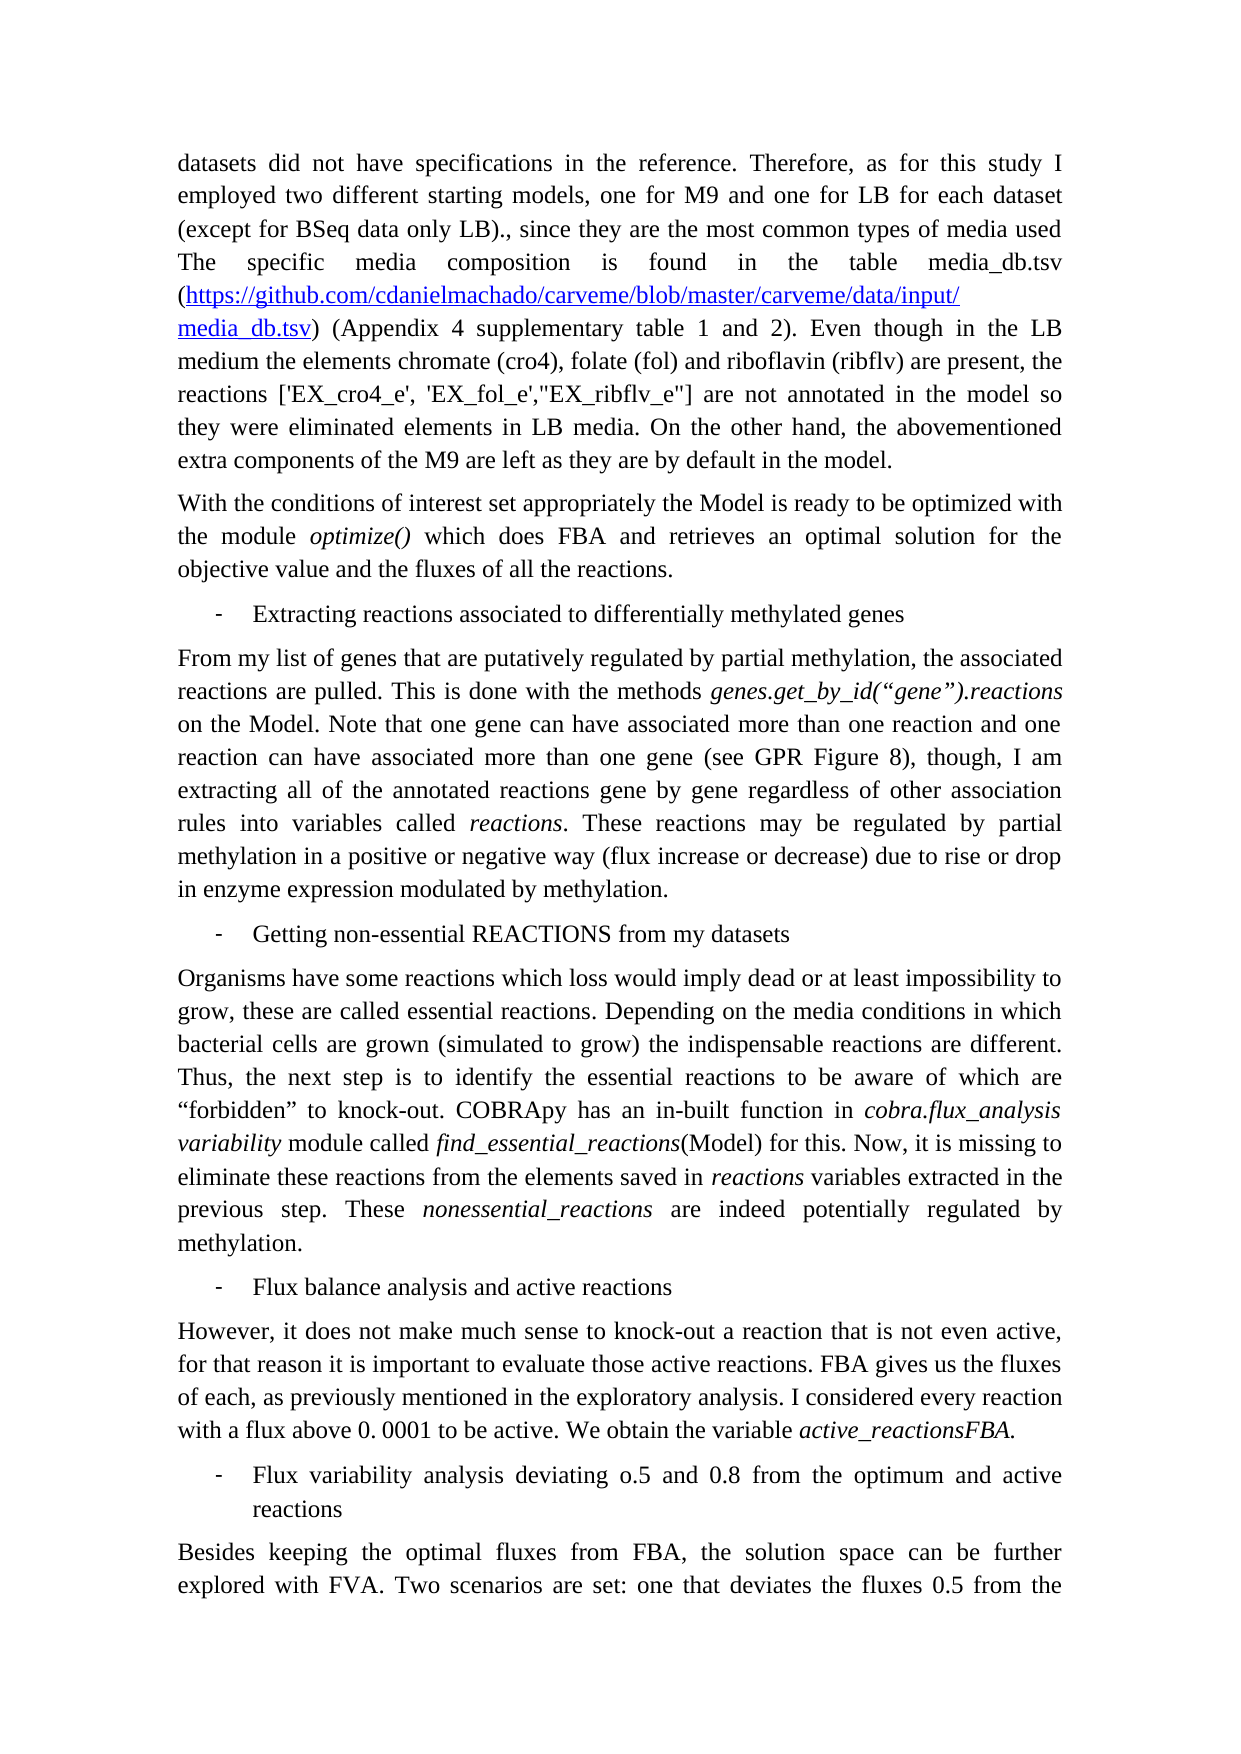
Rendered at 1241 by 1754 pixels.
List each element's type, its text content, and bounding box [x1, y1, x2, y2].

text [177, 1537, 1063, 1599]
list Flux balance analysis and active reactions [215, 1271, 1063, 1302]
list Flux variability analysis deviating o.5 and 0.8 from the optimum and active reactions [215, 1459, 1063, 1523]
text Organisms have some reactions which loss would imply dead or at least impossibility to grow, these are called essential reactions. Depending on the media conditions in which bacterial cells are grown (simulated to grow) the indispensable reactions are different. Thus, the next step is to identify the essential reactions to be aware of which are “forbidden” to knock-out. COBRApy has an in-built function in cobra.flux_analysis variability module called find_essential_reactions(Model) for this. Now, it is missing to eliminate these reactions from the elements saved in reactions variables extracted in the previous step. These nonessential_reactions are indeed potentially regulated by methylation. [177, 963, 1063, 1256]
list Getting non-essential REACTIONS from my datasets [215, 918, 1063, 948]
list Extracting reactions associated to differentially methylated genes [215, 598, 1063, 628]
text However, it does not make much sense to knock-out a reaction that is not even active, for that reason it is important to evaluate those active reactions. FBA gives us the fluxes of each, as previously mentioned in the exploratory analysis. I considered every reaction with a flux above 0. 0001 to be active. We obtain the variable active_reactionsFBA. [177, 1316, 1063, 1444]
text With the conditions of interest set appropriately the Model is ready to be optimized with the module optimize() which does FBA and retrieves an optimal solution for the objective value and the fluxes of all the reactions. [177, 488, 1063, 583]
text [177, 148, 1063, 473]
text From my list of genes that are putatively regulated by partial methylation, the associated reactions are pulled. This is done with the methods genes.get_by_id(“gene”).reactions on the Model. Note that one gene can have associated more than one reaction and one reaction can have associated more than one gene (see GPR Figure 8), though, I am extracting all of the annotated reactions gene by gene regardless of other association rules into variables called reactions. These reactions may be regulated by partial methylation in a positive or negative way (flux increase or decrease) due to rise or drop in enzyme expression modulated by methylation. [177, 643, 1063, 903]
